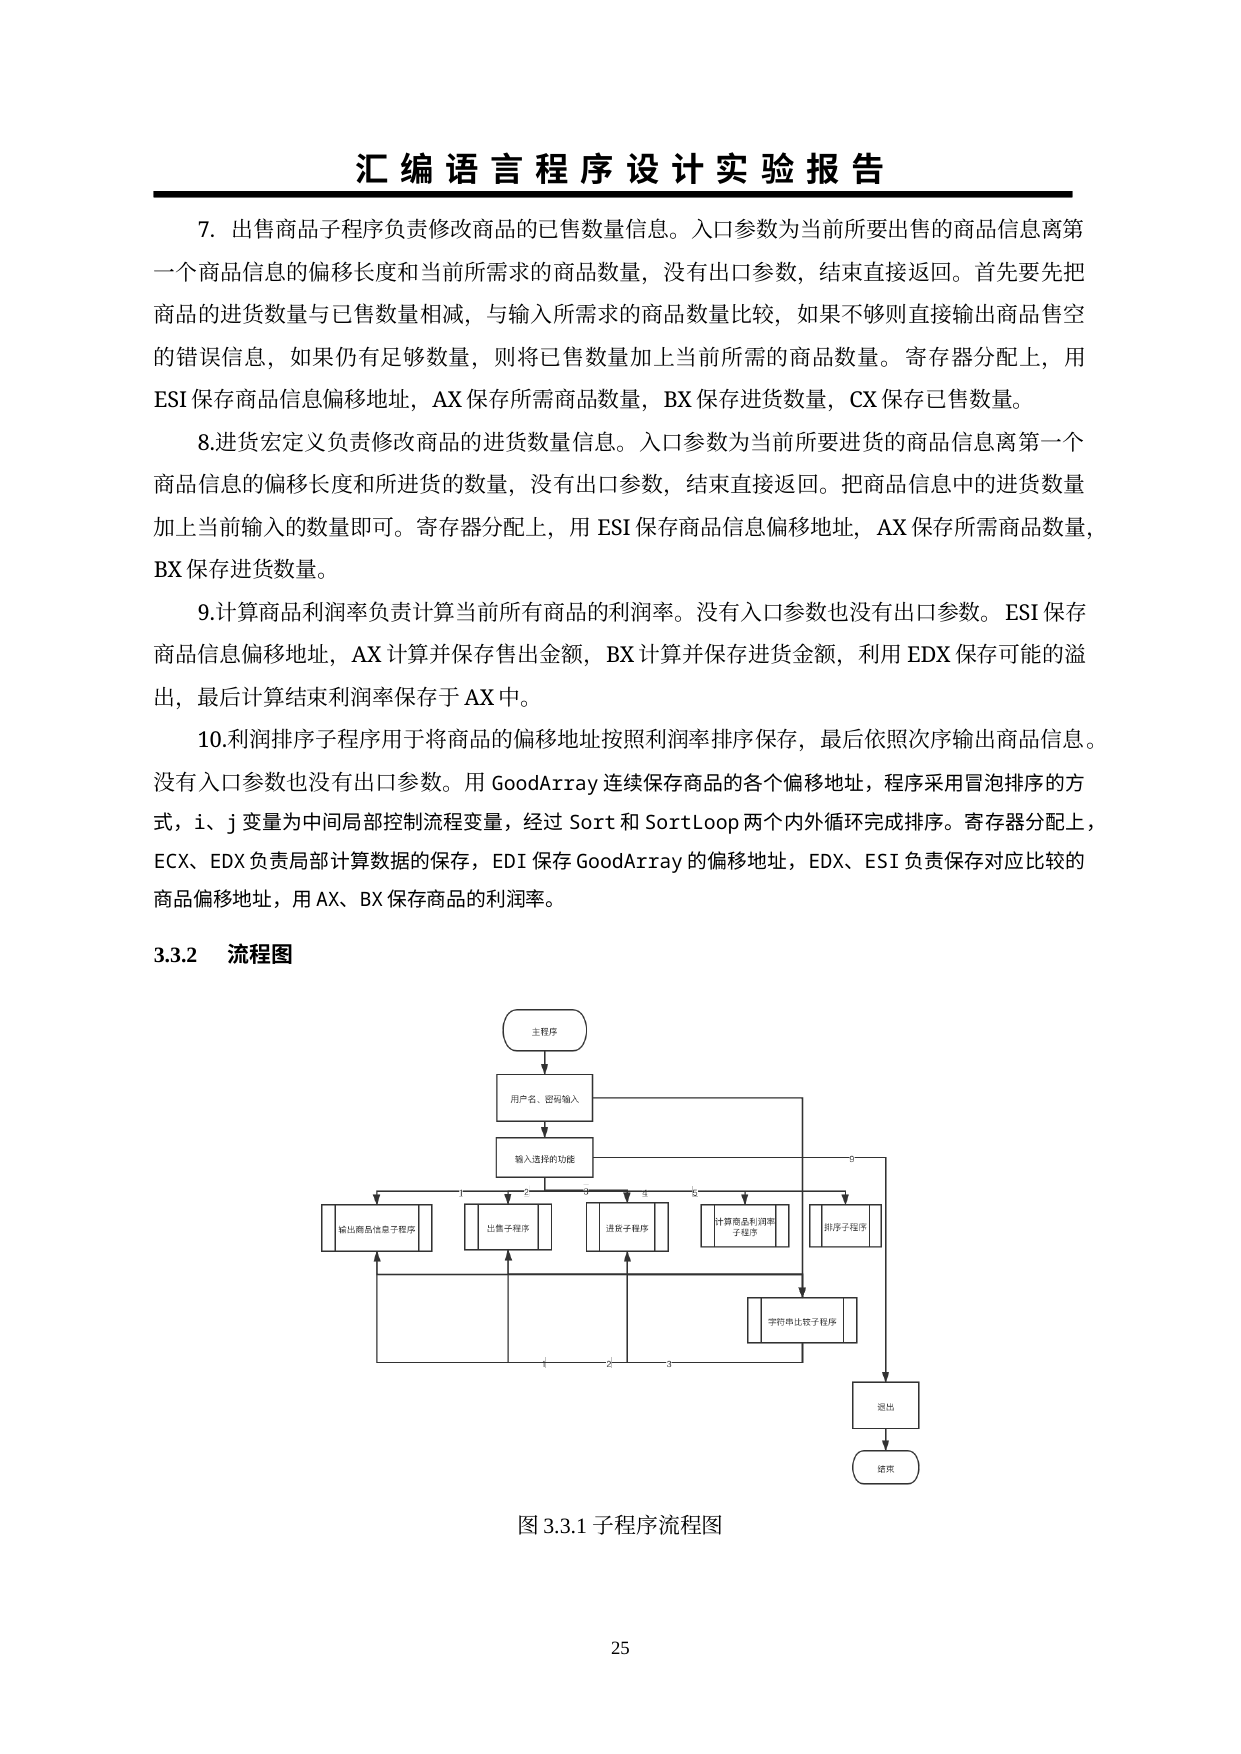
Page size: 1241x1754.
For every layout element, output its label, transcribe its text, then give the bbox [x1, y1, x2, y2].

subtitle 流程图 [153, 937, 1087, 969]
text 8.进货宏定义负责修改商品的进货数量信息。入口参数为当前所要进货的商品信息离第一个商品信息的偏移长度和所进货的数量，没有出口参数，结束直接返回。把商品信息中的进货数量加上当前输入的数量即可。寄存器分配上，用ESI保存商品信息偏移地址，AX保存所需商品数量，BX保存进货数量。 [153, 425, 1087, 584]
text 9.计算商品利润率负责计算当前所有商品的利润率。没有入口参数也没有出口参数。ESI保存商品信息偏移地址，AX计算并保存售出金额，BX计算并保存进货金额，利用EDX保存可能的溢出，最后计算结束利润率保存于AX中。 [153, 595, 1087, 711]
text 10.利润排序子程序用于将商品的偏移地址按照利润率排序保存，最后依照次序输出商品信息。没有入口参数也没有出口参数。用GoodArray连续保存商品的各个偏移地址，程序采用冒泡排序的方式，i、j变量为中间局部控制流程变量，经过Sort和SortLoop两个内外循环完成排序。寄存器分配上，ECX、EDX负责局部计算数据的保存，EDI保存GoodArray的偏移地址，EDX、ESI负责保存对应比较的商品偏移地址，用AX、BX保存商品的利润率。 [153, 722, 1087, 913]
text 图3.3.1 子程序流程图 [153, 1508, 1087, 1539]
text 7．出售商品子程序负责修改商品的已售数量信息。入口参数为当前所要出售的商品信息离第一个商品信息的偏移长度和当前所需求的商品数量，没有出口参数，结束直接返回。首先要先把商品的进货数量与已售数量相减，与输入所需求的商品数量比较，如果不够则直接输出商品售空的错误信息，如果仍有足够数量，则将已售数量加上当前所需的商品数量。寄存器分配上，用ESI保存商品信息偏移地址，AX保存所需商品数量，BX保存进货数量，CX保存已售数量。 [153, 213, 1087, 414]
picture [305, 993, 935, 1500]
